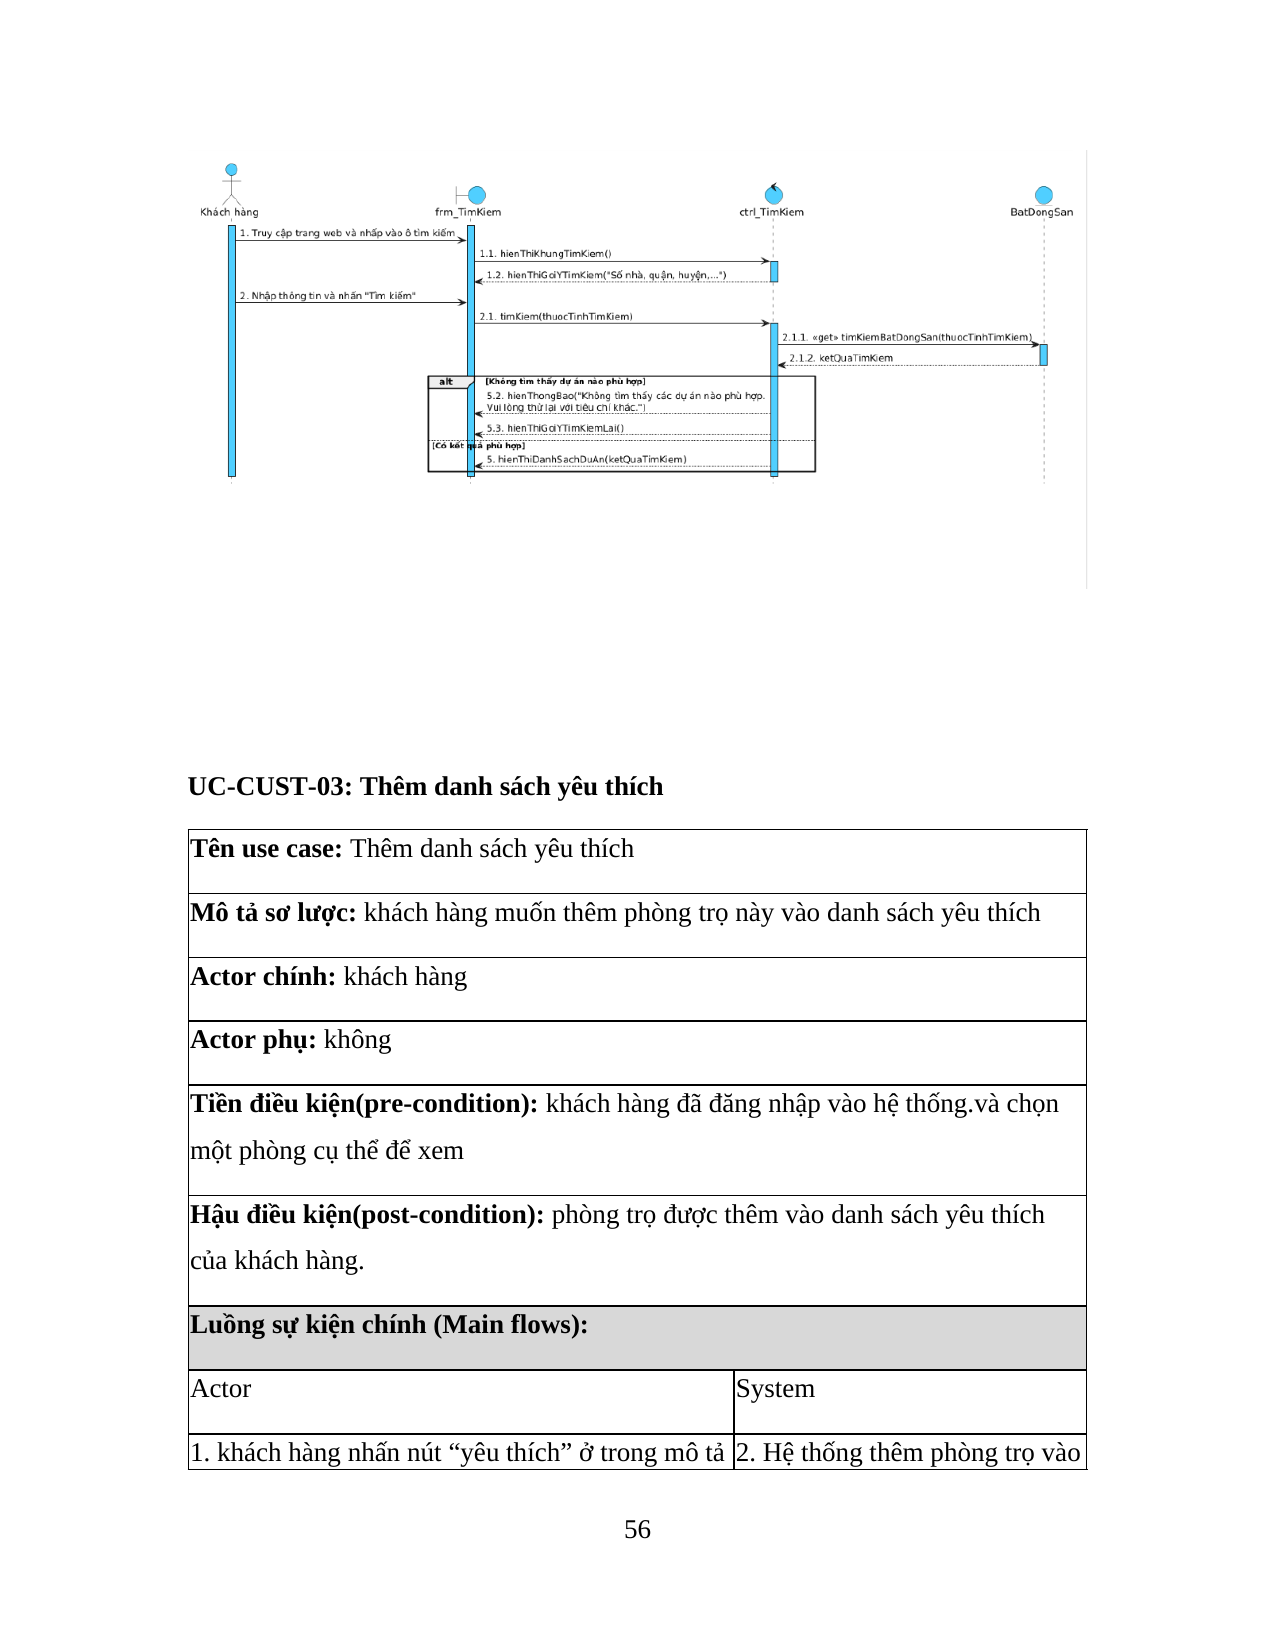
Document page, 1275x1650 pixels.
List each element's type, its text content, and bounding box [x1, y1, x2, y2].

table_cell Tiền điều kiện(pre-condition): khách hàng đã đăng nhập vào hệ thống.và chọn một phòng cụ thể để xem [189, 1086, 1086, 1195]
table_cell Actor phụ: không [189, 1022, 1086, 1084]
table_cell Luồng sự kiện chính (Main flows): [189, 1307, 1086, 1369]
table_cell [735, 1435, 1086, 1469]
table_cell System [735, 1371, 1086, 1433]
table_cell Actor [189, 1371, 733, 1433]
text UC-CUST-03: Thêm danh sách yêu thích [187, 769, 1087, 801]
table_cell Mô tả sơ lược: khách hàng muốn thêm phòng trọ này vào danh sách yêu thích [189, 894, 1086, 956]
table_cell Actor chính: khách hàng [189, 958, 1086, 1020]
picture [187, 150, 1088, 589]
table_cell Hậu điều kiện(post-condition): phòng trọ được thêm vào danh sách yêu thích của khách hàng. [189, 1196, 1086, 1305]
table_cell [189, 1435, 733, 1469]
table_header Tên use case: Thêm danh sách yêu thích [189, 830, 1086, 893]
